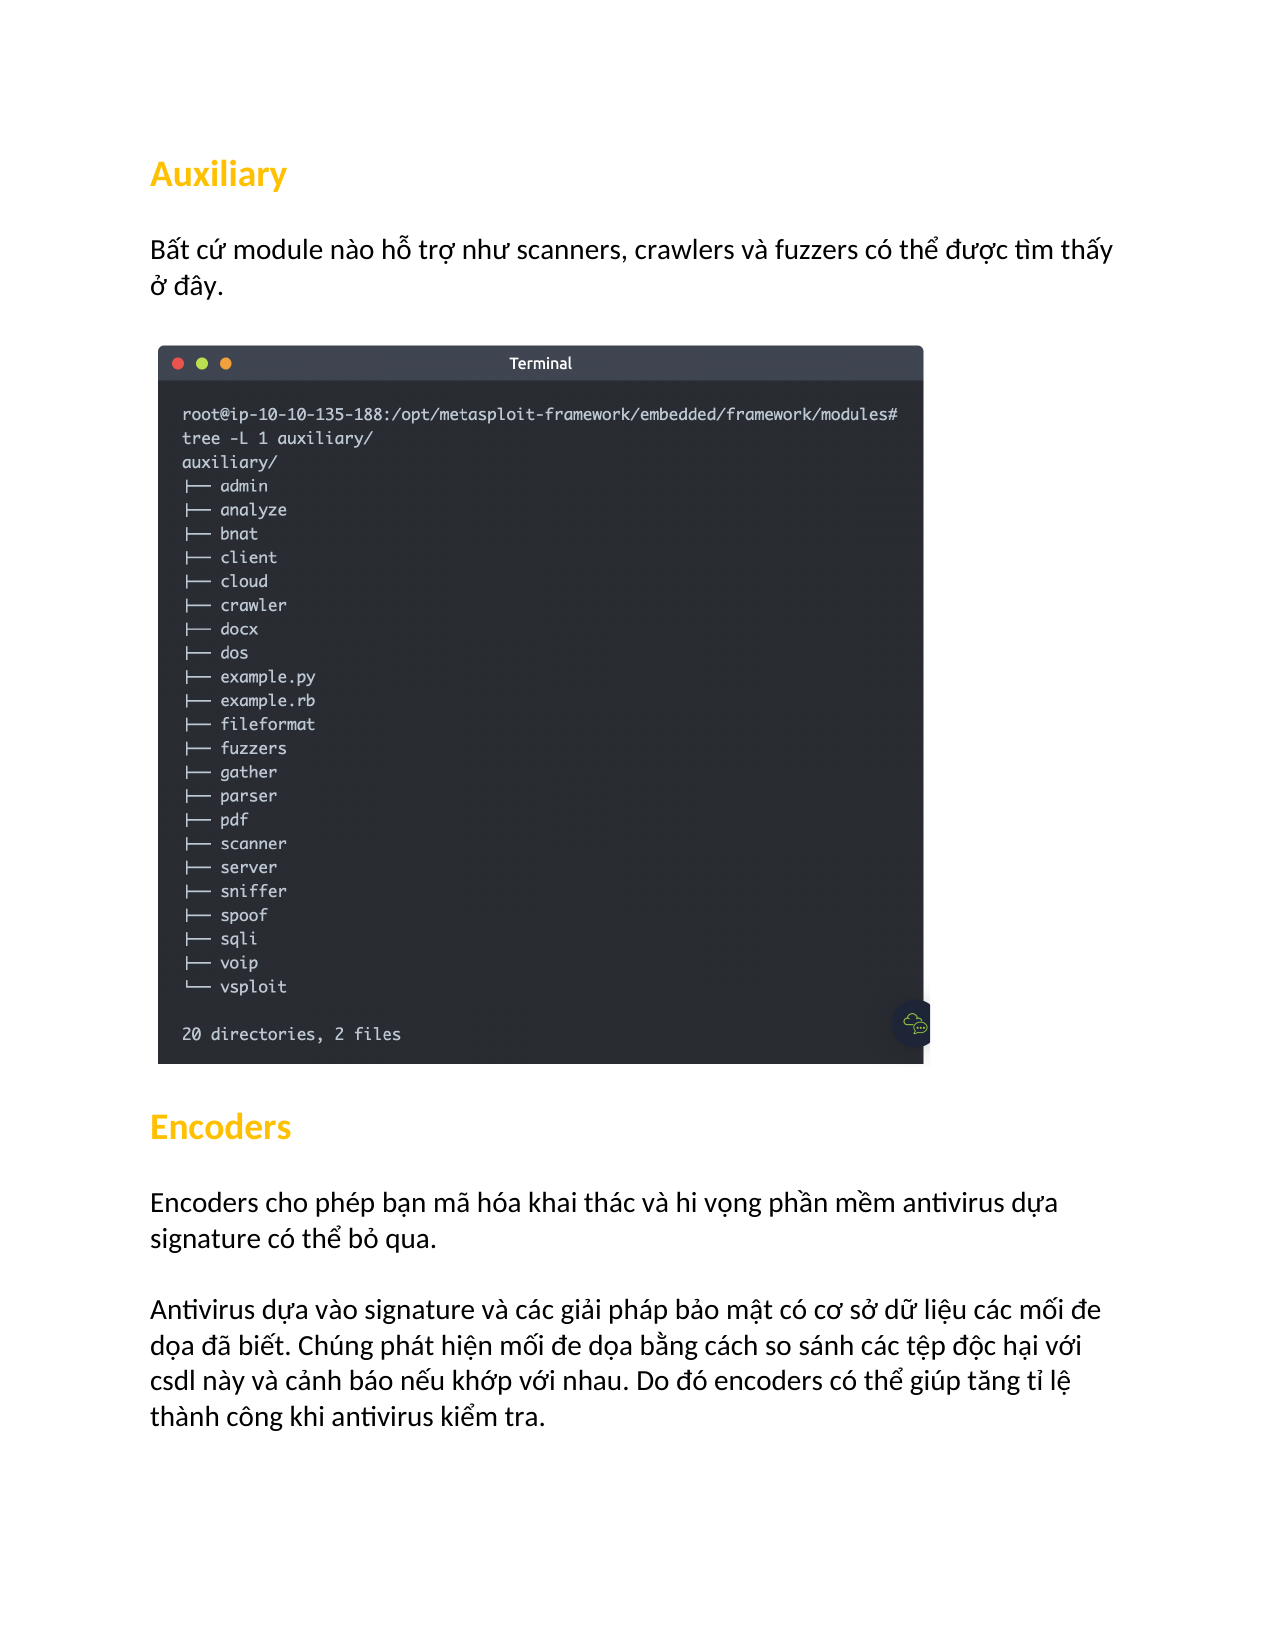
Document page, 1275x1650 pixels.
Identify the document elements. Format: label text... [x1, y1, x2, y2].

text Encoders [150, 1103, 1125, 1148]
picture [150, 338, 931, 1067]
text Bất cứ module nào hỗ trợ như scanners, crawlers và fuzzers có thể được tìm thấy ở đây. [150, 231, 1125, 303]
text Antivirus dựa vào signature và các giải pháp bảo mật có cơ sở dữ liệu các mối đe dọa đã biết. Chúng phát hiện mối đe dọa bằng cách so sánh các tệp độc hại với csdl này và cảnh báo nếu khớp với nhau. Do đó encoders có thể giúp tăng tỉ lệ thành công khi antivirus kiểm tra. [150, 1291, 1125, 1433]
text Encoders cho phép bạn mã hóa khai thác và hi vọng phần mềm antivirus dựa signature có thể bỏ qua. [150, 1184, 1125, 1255]
text Auxiliary [150, 150, 1125, 196]
